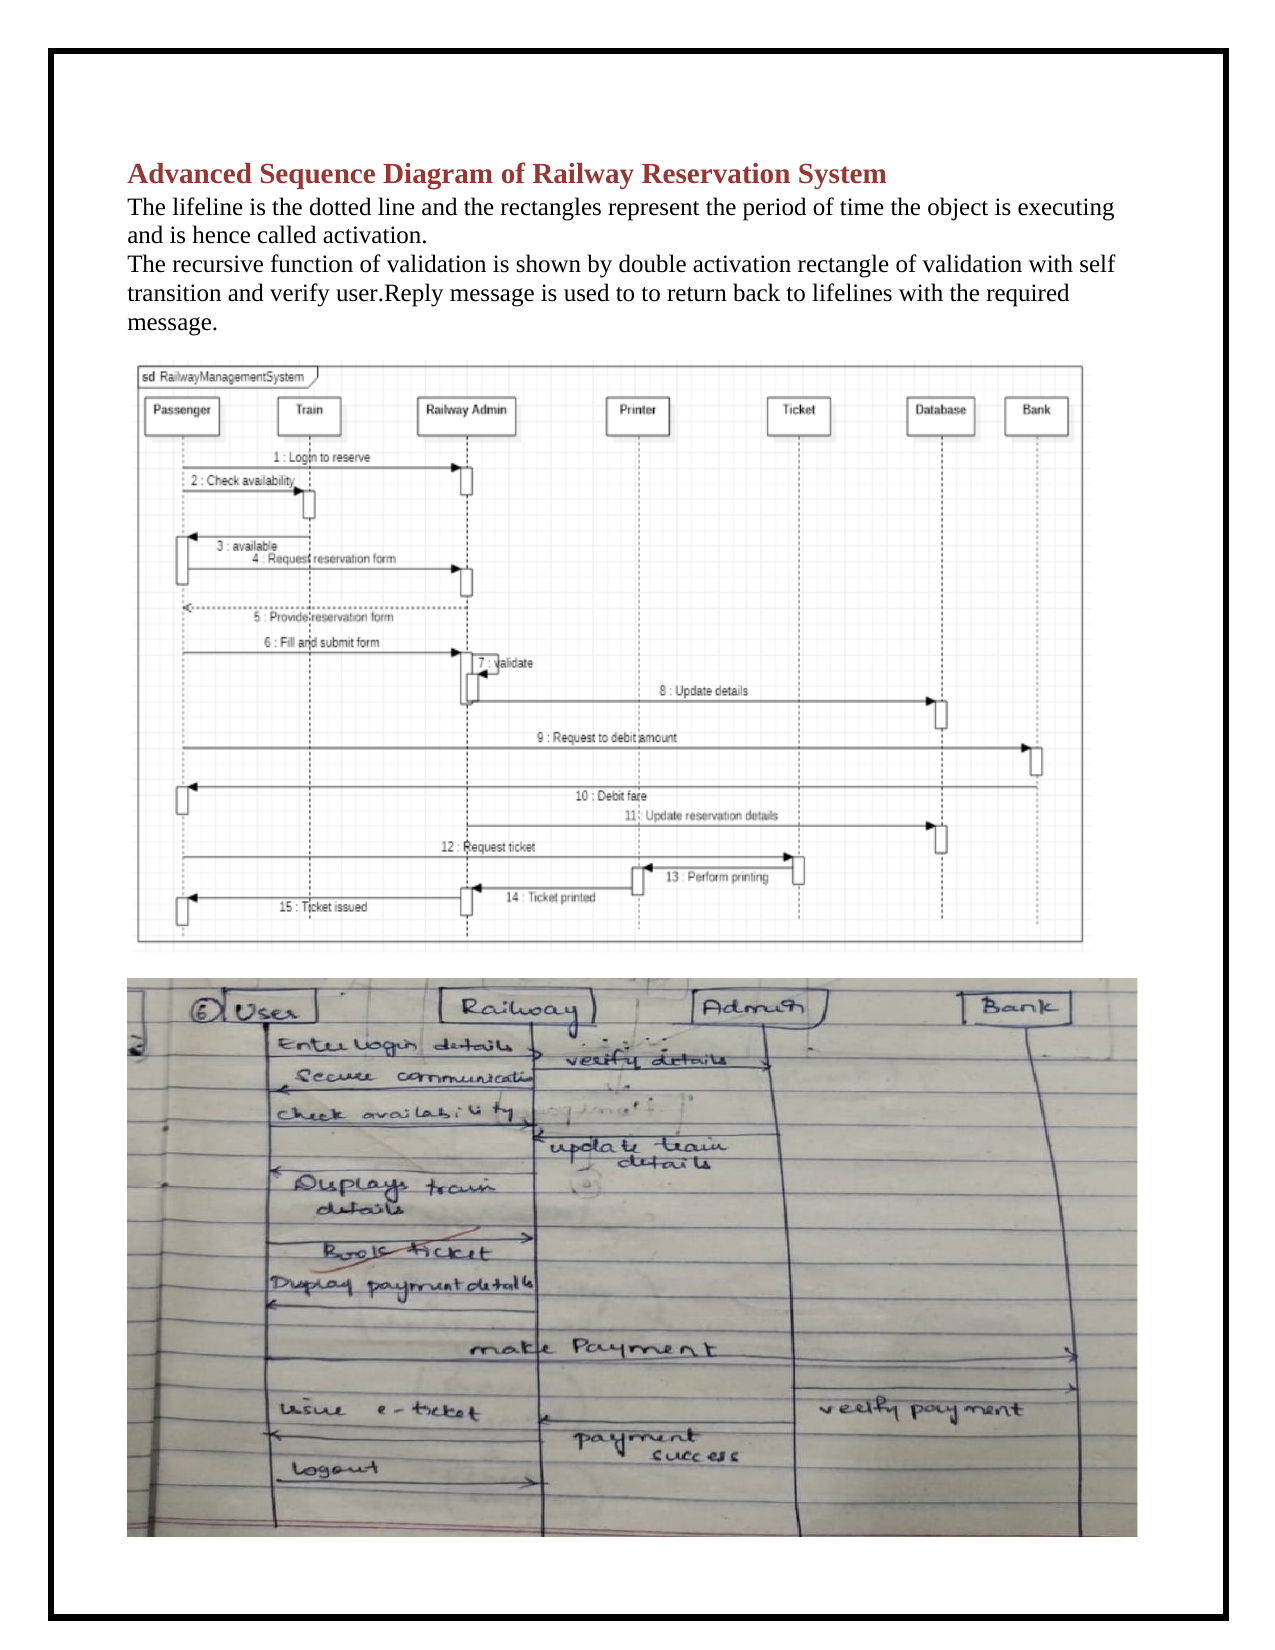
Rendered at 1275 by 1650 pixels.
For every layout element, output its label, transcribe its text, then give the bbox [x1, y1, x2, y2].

text The lifeline is the dotted line and the rectangles represent the period of time the object is executing [127, 192, 1137, 221]
picture [127, 978, 1138, 1537]
picture [127, 354, 1099, 957]
text The recursive function of validation is shown by double activation rectangle of validation with self [127, 249, 1137, 278]
text Advanced Sequence Diagram of Railway Reservation System [127, 156, 986, 190]
text and is hence called activation. [127, 221, 1137, 249]
text transition and verify user.Reply message is used to to return back to lifelines with the required [127, 278, 1137, 307]
text message. [127, 307, 1137, 336]
